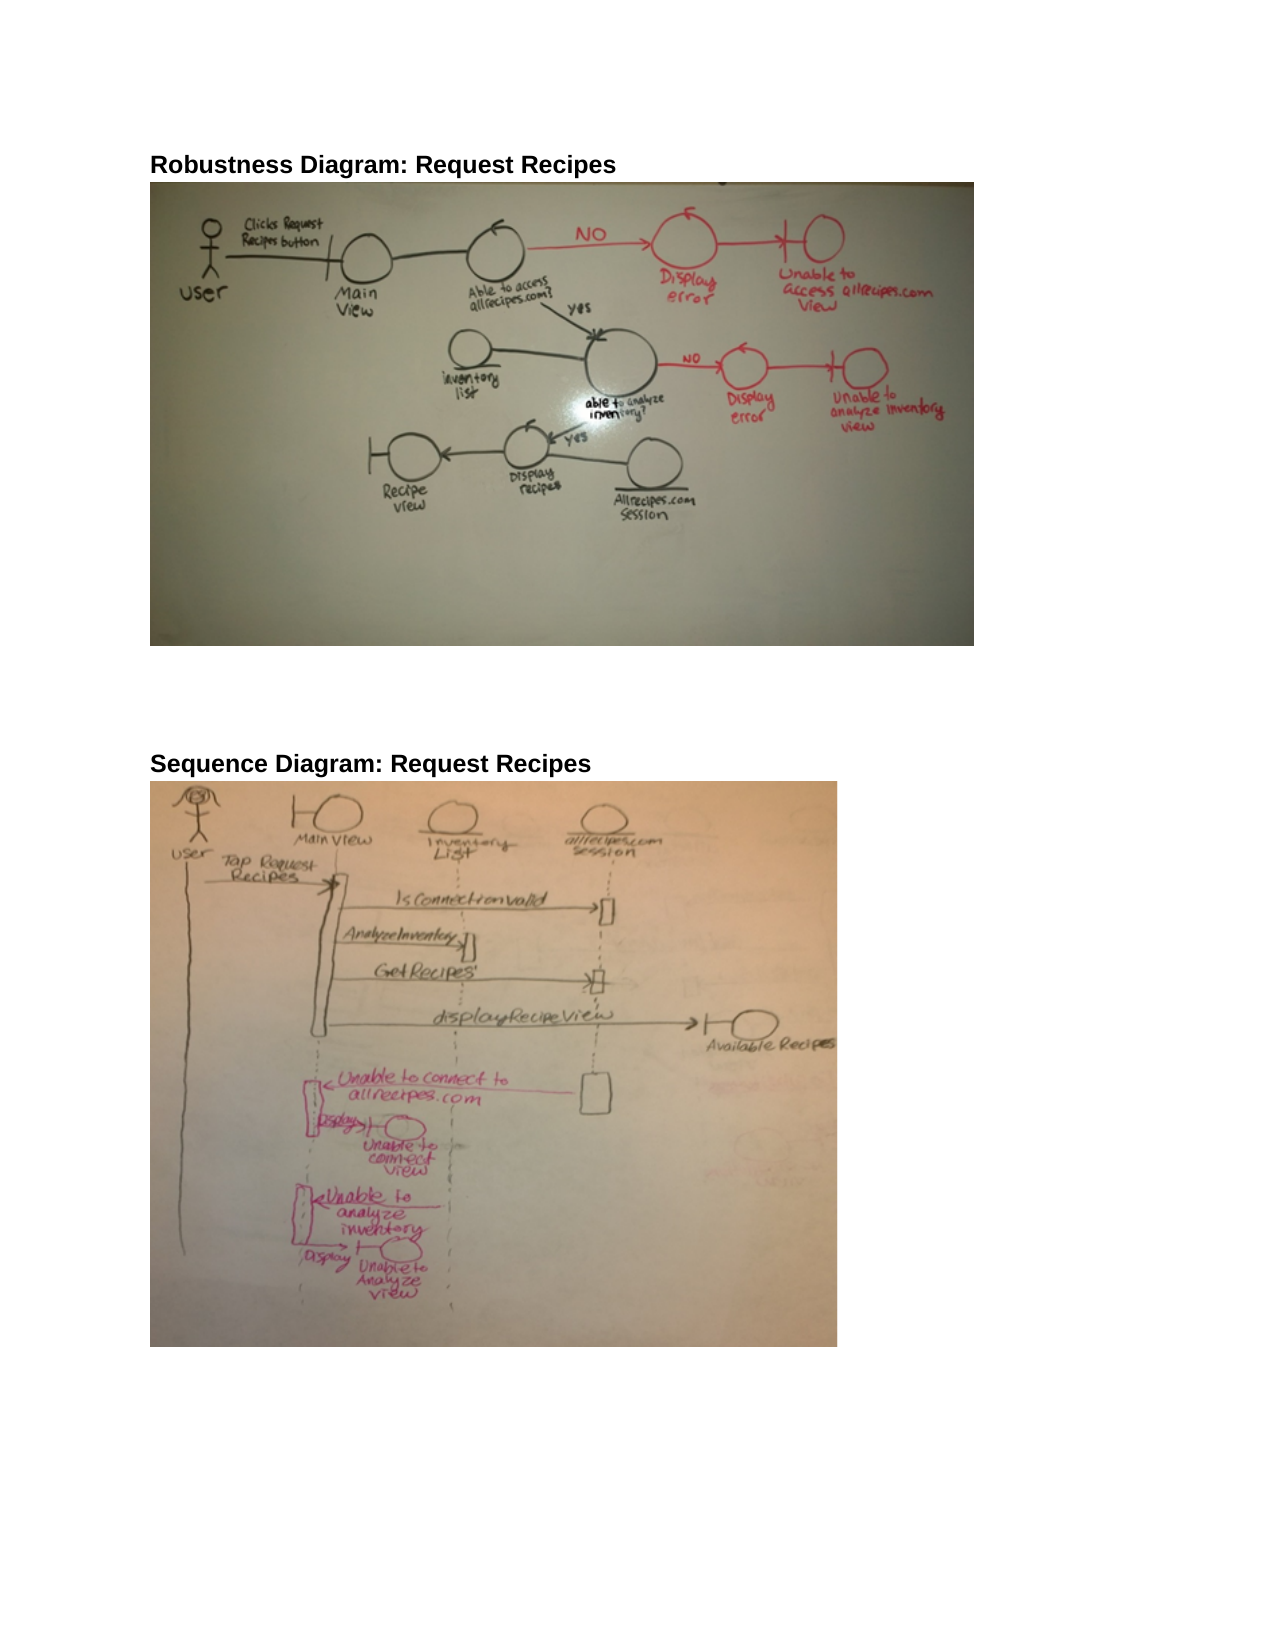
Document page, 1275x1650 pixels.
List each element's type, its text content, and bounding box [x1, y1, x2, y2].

picture [150, 182, 974, 646]
picture [150, 781, 840, 1347]
text Sequence Diagram: Request Recipes [150, 749, 1125, 778]
